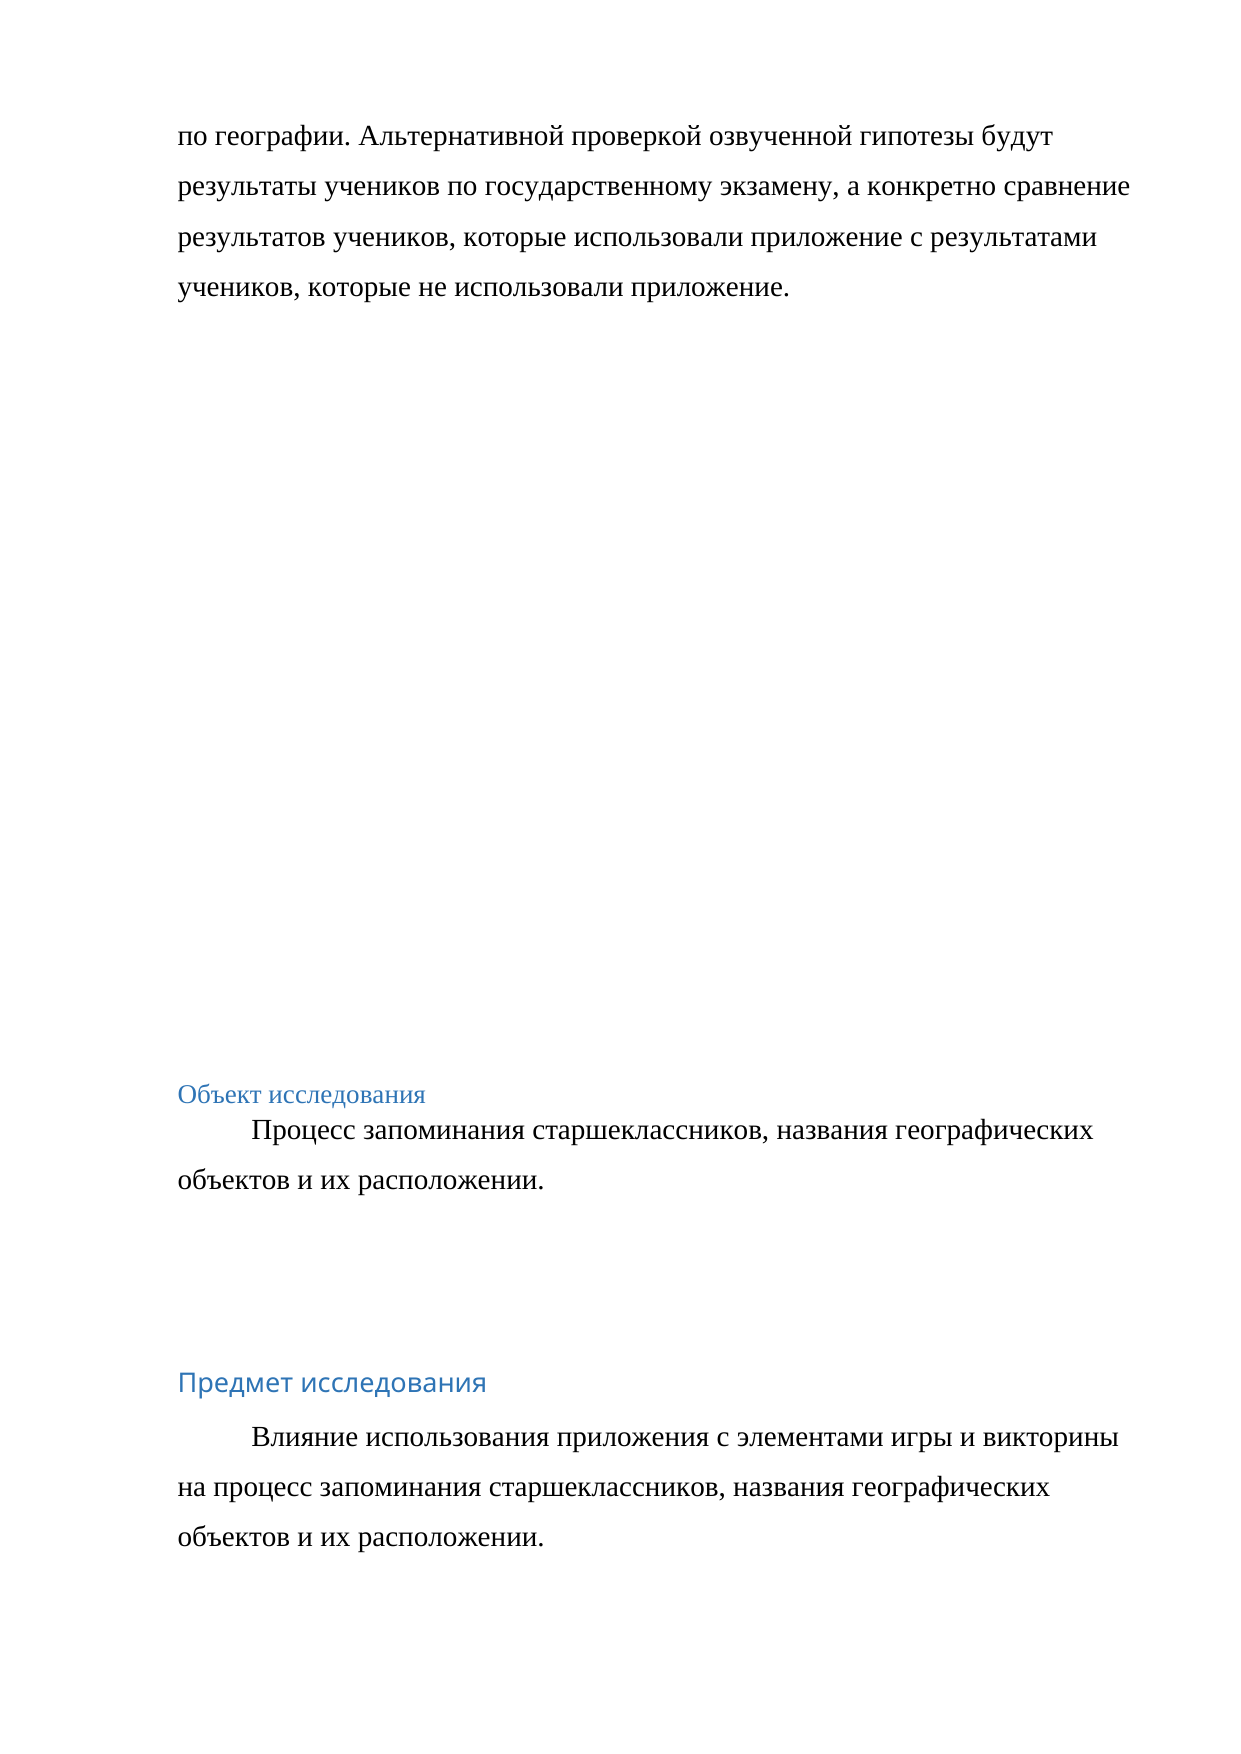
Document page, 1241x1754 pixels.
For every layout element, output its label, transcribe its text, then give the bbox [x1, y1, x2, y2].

text Процесс запоминания старшеклассников, названия географических объектов и их расположении. [177, 1112, 1152, 1196]
subtitle Предмет исследования [177, 1363, 1152, 1400]
text Влияние использования приложения с элементами игры и викторины на процесс запоминания старшеклассников, названия географических объектов и их расположении. [177, 1419, 1152, 1553]
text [177, 118, 1152, 303]
subtitle Объект исследования [177, 1078, 1152, 1109]
